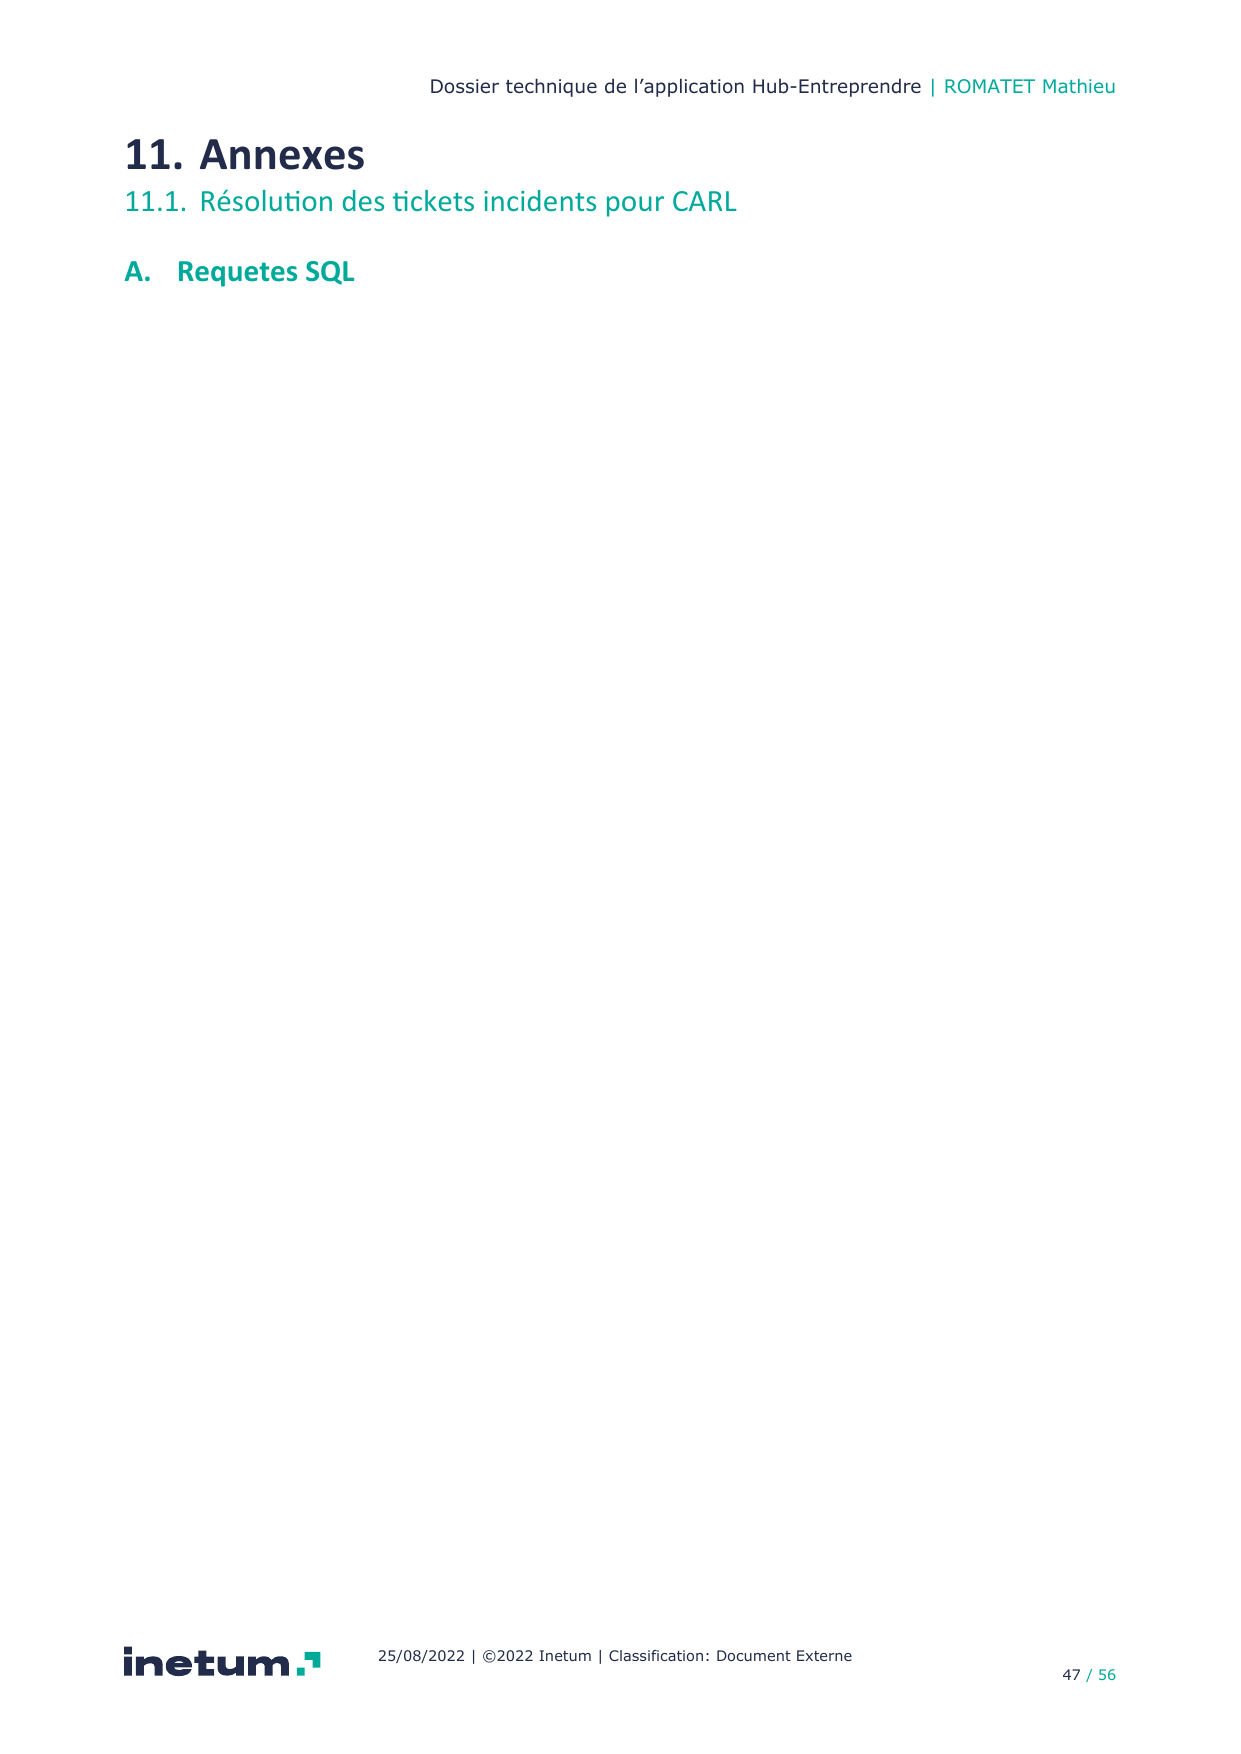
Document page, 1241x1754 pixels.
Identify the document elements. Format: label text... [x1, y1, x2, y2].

subtitle Résolution des tickets incidents pour CARL [124, 181, 1116, 219]
subtitle Requetes SQL [124, 251, 1116, 289]
subtitle Annexes [124, 124, 1116, 181]
